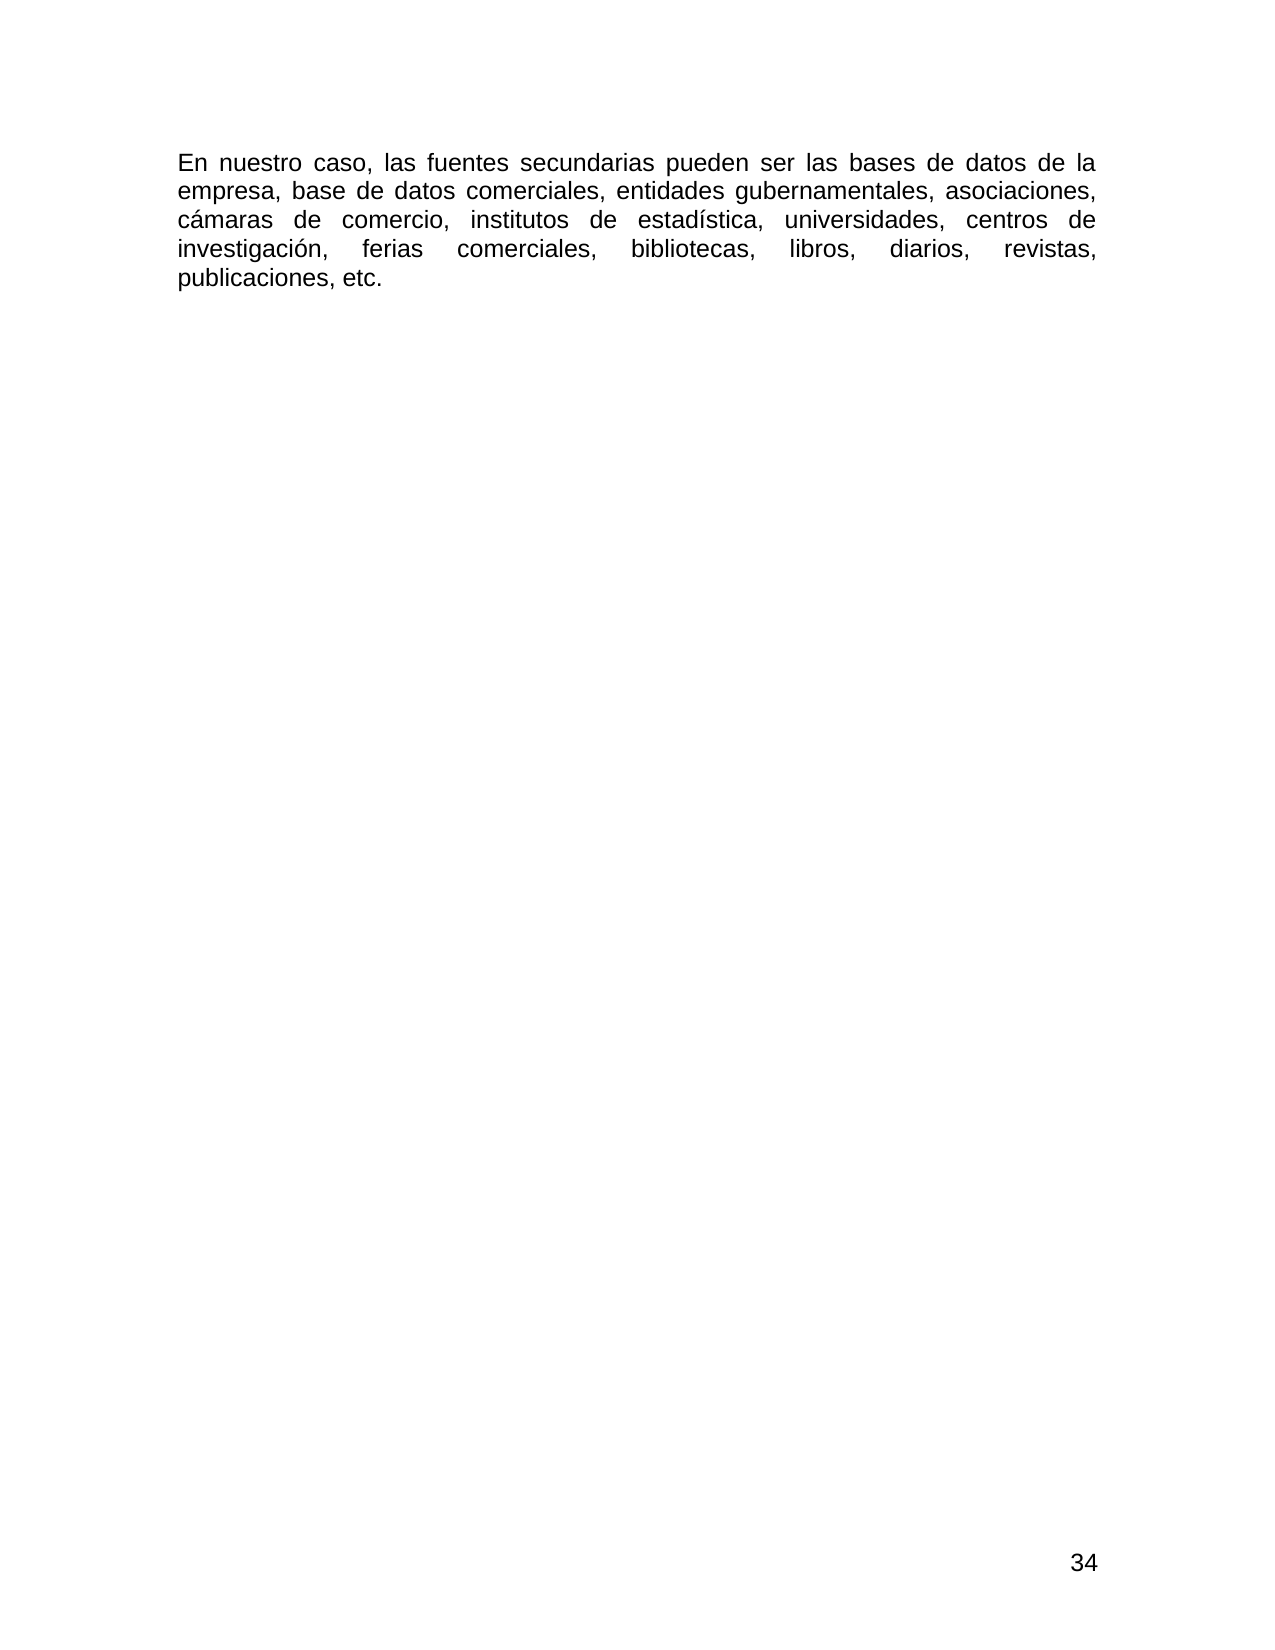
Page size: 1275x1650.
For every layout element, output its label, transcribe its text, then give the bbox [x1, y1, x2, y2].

text En nuestro caso, las fuentes secundarias pueden ser las bases de datos de la empresa, base de datos comerciales, entidades gubernamentales, asociaciones, cámaras de comercio, institutos de estadística, universidades, centros de investigación, ferias comerciales, bibliotecas, libros, diarios, revistas, publicaciones, etc. [177, 148, 1098, 291]
